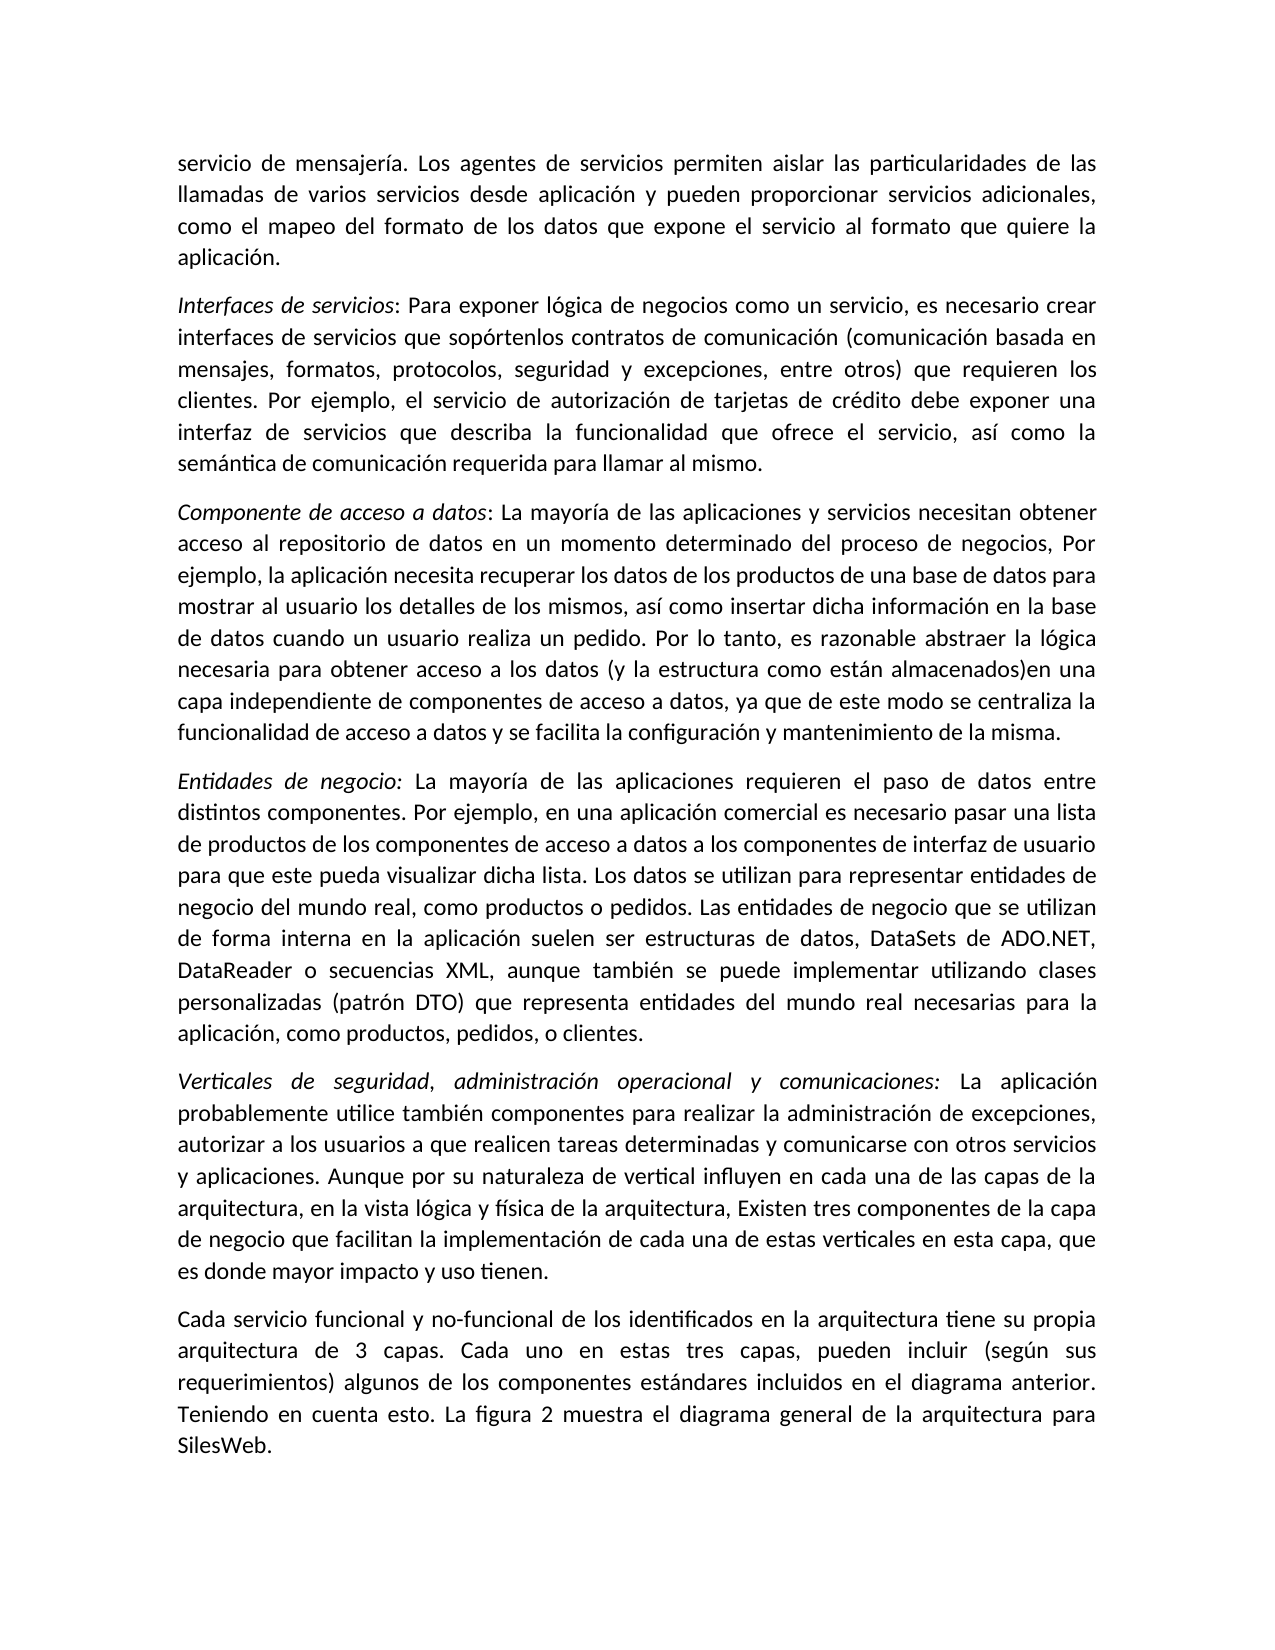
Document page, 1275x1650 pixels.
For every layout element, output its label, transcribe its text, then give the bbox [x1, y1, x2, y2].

text Verticales de seguridad, administración operacional y comunicaciones: La aplicación probablemente utilice también componentes para realizar la administración de excepciones, autorizar a los usuarios a que realicen tareas determinadas y comunicarse con otros servicios y aplicaciones. Aunque por su naturaleza de vertical influyen en cada una de las capas de la arquitectura, en la vista lógica y física de la arquitectura, Existen tres componentes de la capa de negocio que facilitan la implementación de cada una de estas verticales en esta capa, que es donde mayor impacto y uso tienen. [177, 1066, 1098, 1285]
text Interfaces de servicios: Para exponer lógica de negocios como un servicio, es necesario crear interfaces de servicios que sopórtenlos contratos de comunicación (comunicación basada en mensajes, formatos, protocolos, seguridad y excepciones, entre otros) que requieren los clientes. Por ejemplo, el servicio de autorización de tarjetas de crédito debe exponer una interfaz de servicios que describa la funcionalidad que ofrece el servicio, así como la semántica de comunicación requerida para llamar al mismo. [177, 291, 1098, 478]
text Cada servicio funcional y no-funcional de los identificados en la arquitectura tiene su propia arquitectura de 3 capas. Cada uno en estas tres capas, pueden incluir (según sus requerimientos) algunos de los componentes estándares incluidos en el diagrama anterior. Teniendo en cuenta esto. La figura 2 muestra el diagrama general de la arquitectura para SilesWeb. [177, 1304, 1098, 1459]
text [177, 148, 1098, 272]
text Componente de acceso a datos: La mayoría de las aplicaciones y servicios necesitan obtener acceso al repositorio de datos en un momento determinado del proceso de negocios, Por ejemplo, la aplicación necesita recuperar los datos de los productos de una base de datos para mostrar al usuario los detalles de los mismos, así como insertar dicha información en la base de datos cuando un usuario realiza un pedido. Por lo tanto, es razonable abstraer la lógica necesaria para obtener acceso a los datos (y la estructura como están almacenados)en una capa independiente de componentes de acceso a datos, ya que de este modo se centraliza la funcionalidad de acceso a datos y se facilita la configuración y mantenimiento de la misma. [177, 497, 1098, 747]
text Entidades de negocio: La mayoría de las aplicaciones requieren el paso de datos entre distintos componentes. Por ejemplo, en una aplicación comercial es necesario pasar una lista de productos de los componentes de acceso a datos a los componentes de interfaz de usuario para que este pueda visualizar dicha lista. Los datos se utilizan para representar entidades de negocio del mundo real, como productos o pedidos. Las entidades de negocio que se utilizan de forma interna en la aplicación suelen ser estructuras de datos, DataSets de ADO.NET, DataReader o secuencias XML, aunque también se puede implementar utilizando clases personalizadas (patrón DTO) que representa entidades del mundo real necesarias para la aplicación, como productos, pedidos, o clientes. [177, 766, 1098, 1047]
